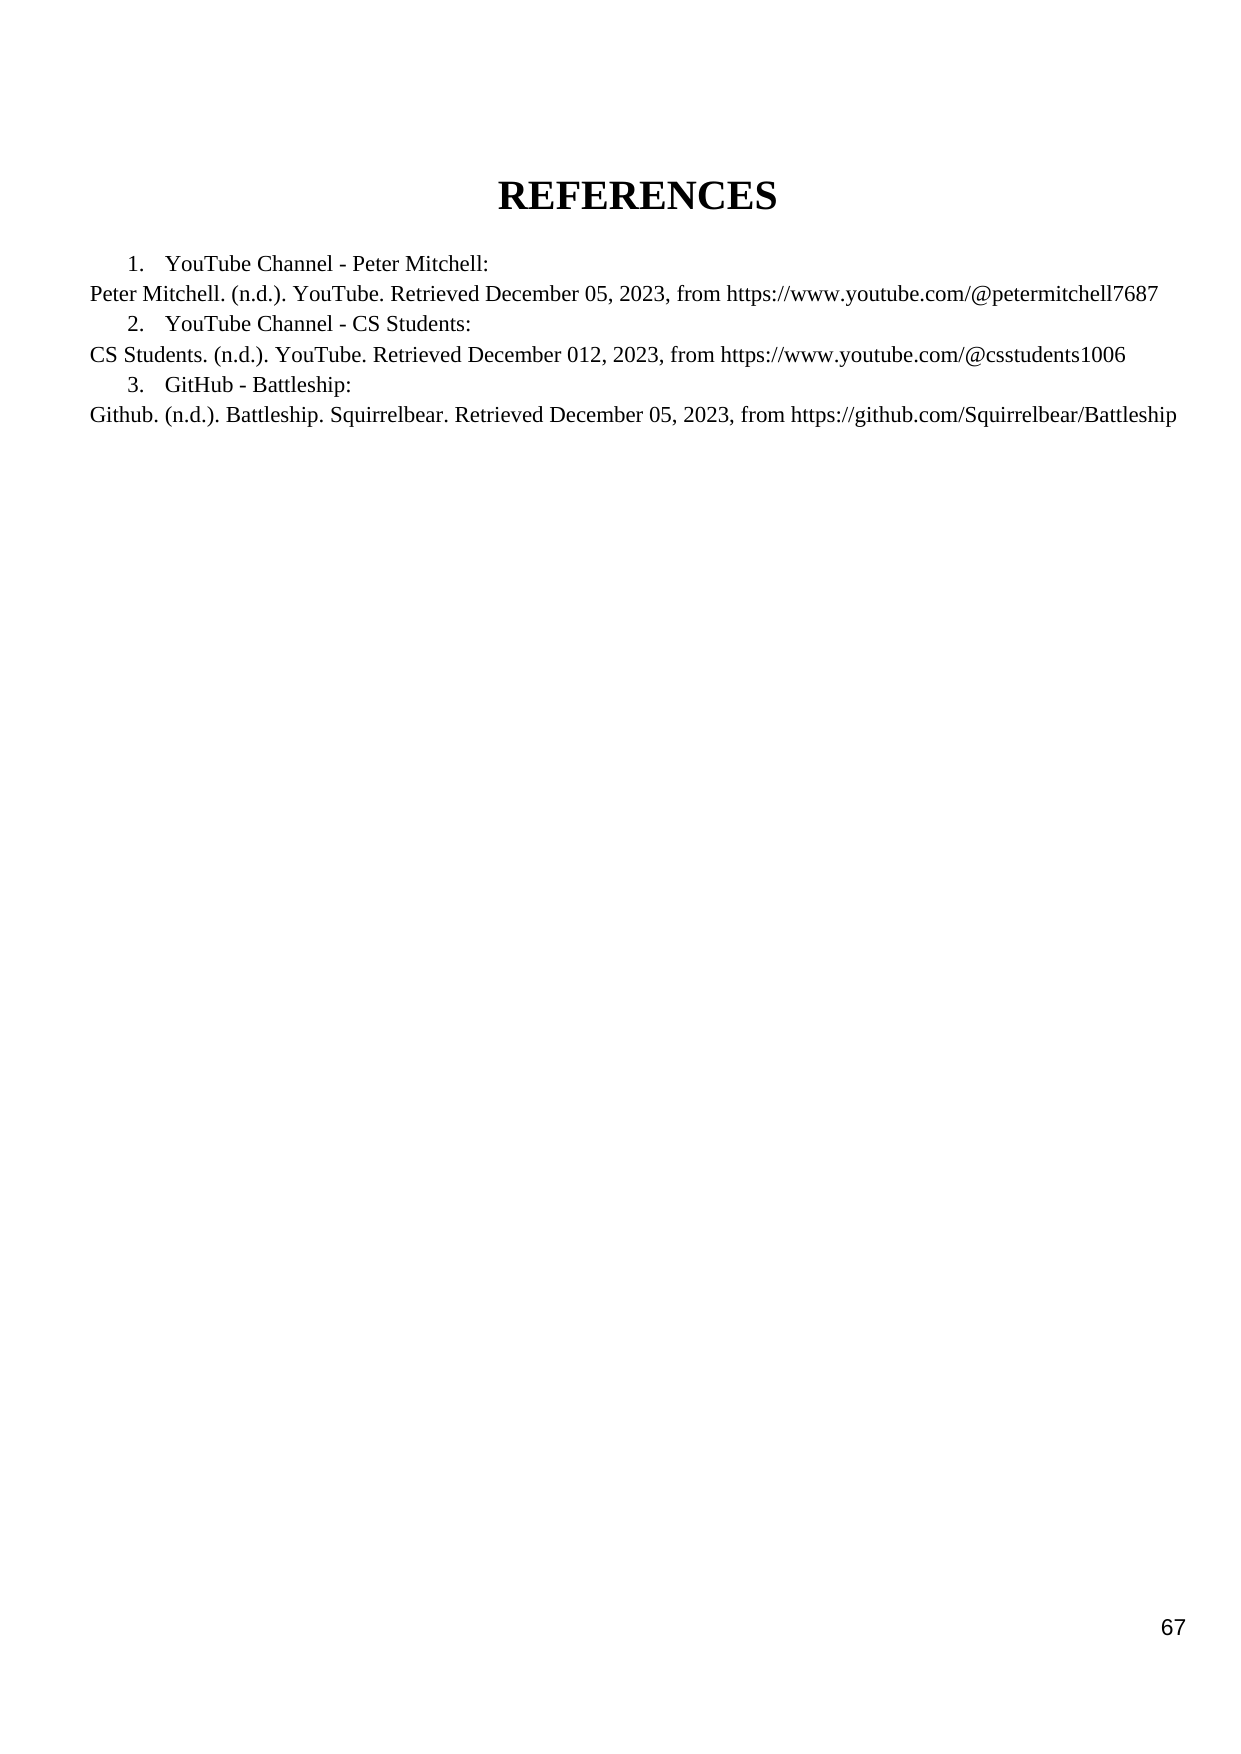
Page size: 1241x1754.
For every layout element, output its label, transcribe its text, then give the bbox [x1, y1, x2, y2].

list GitHub - Battleship: [127, 371, 1186, 397]
text Peter Mitchell. (n.d.). YouTube. Retrieved December 05, 2023, from https://www.youtube.com/@petermitchell7687 [89, 280, 1186, 307]
text CS Students. (n.d.). YouTube. Retrieved December 012, 2023, from https://www.youtube.com/@csstudents1006 [89, 341, 1186, 367]
text Github. (n.d.). Battleship. Squirrelbear. Retrieved December 05, 2023, from https://github.com/Squirrelbear/Battleship [89, 401, 1186, 427]
subtitle REFERENCES [89, 171, 1186, 219]
list YouTube Channel - Peter Mitchell: [127, 250, 1186, 276]
list YouTube Channel - CS Students: [127, 310, 1186, 337]
